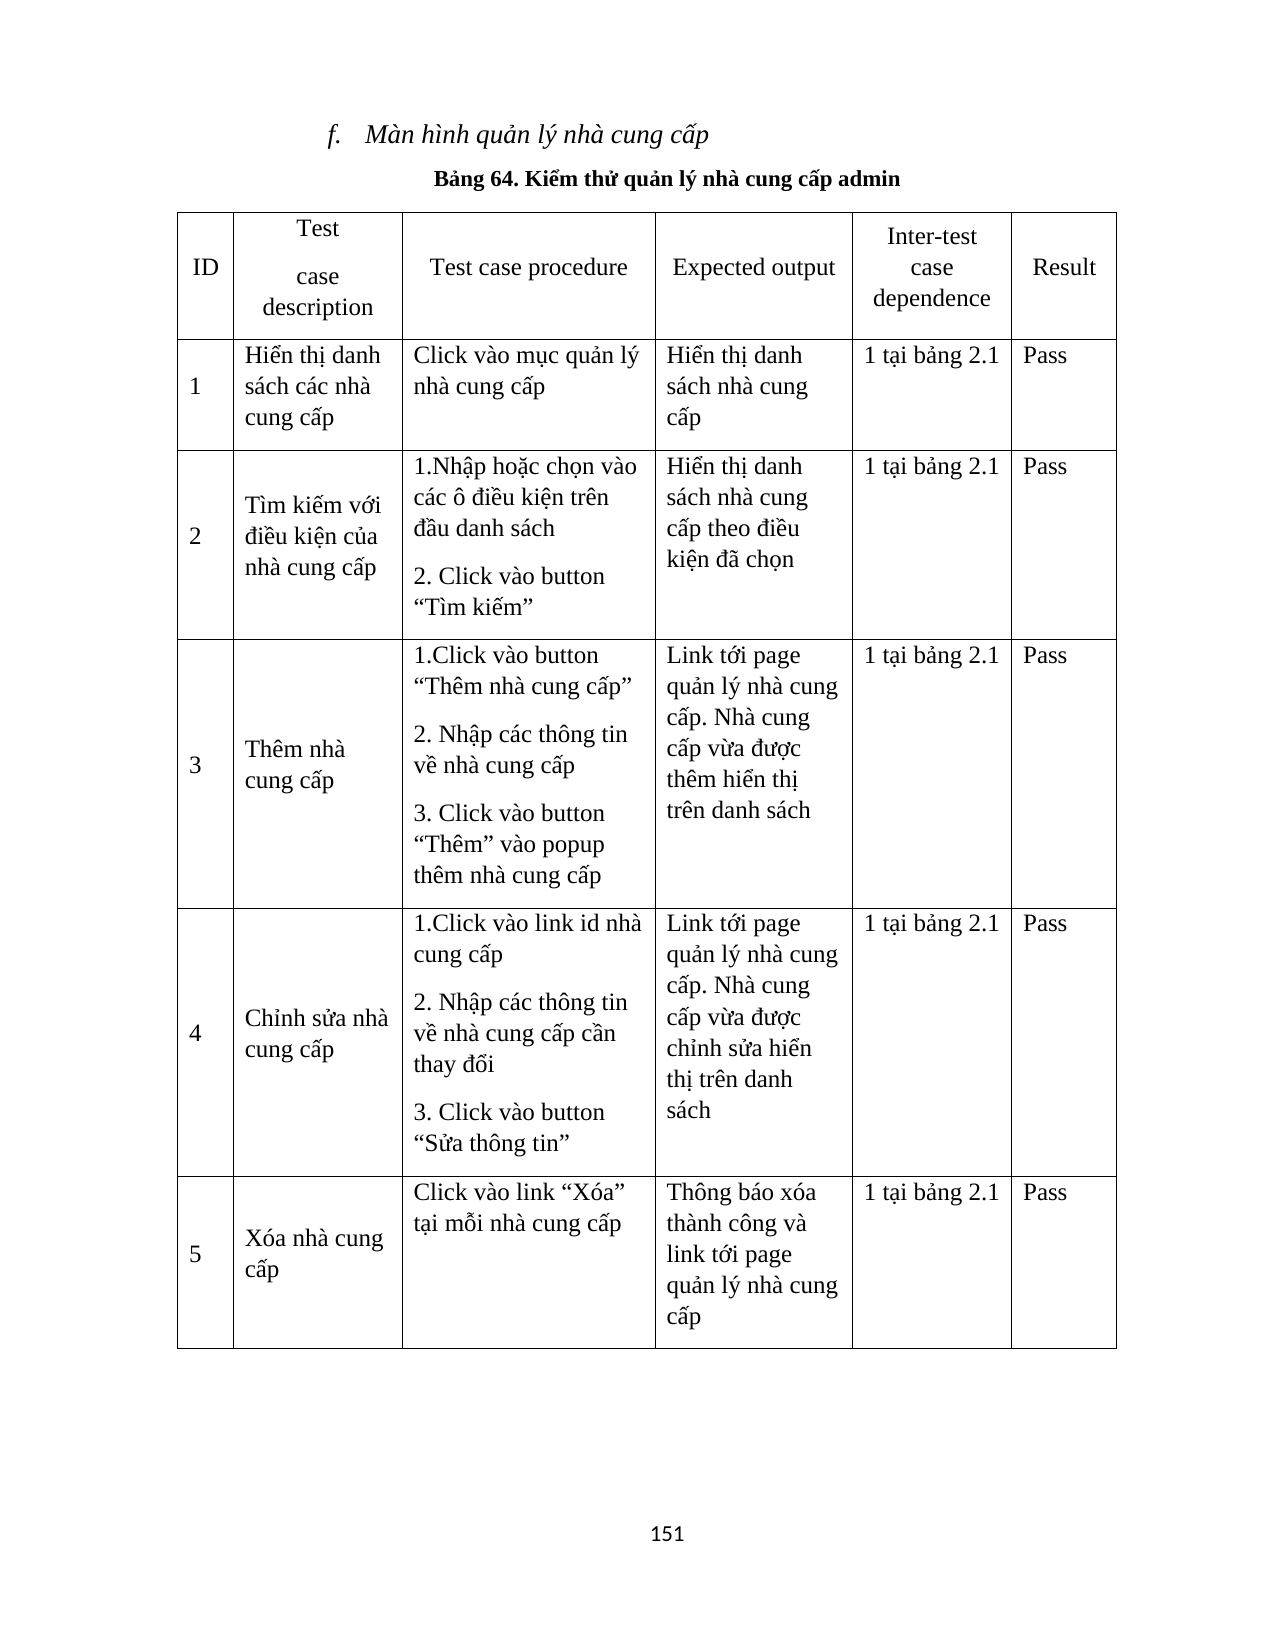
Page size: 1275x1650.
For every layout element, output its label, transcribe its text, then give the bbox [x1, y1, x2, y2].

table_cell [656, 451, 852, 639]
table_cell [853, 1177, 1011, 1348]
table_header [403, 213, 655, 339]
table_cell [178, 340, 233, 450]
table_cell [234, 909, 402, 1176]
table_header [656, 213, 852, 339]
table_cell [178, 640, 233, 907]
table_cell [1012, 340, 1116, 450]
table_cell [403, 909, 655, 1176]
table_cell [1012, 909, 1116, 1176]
list Màn hình quản lý nhà cung cấp [327, 118, 1157, 149]
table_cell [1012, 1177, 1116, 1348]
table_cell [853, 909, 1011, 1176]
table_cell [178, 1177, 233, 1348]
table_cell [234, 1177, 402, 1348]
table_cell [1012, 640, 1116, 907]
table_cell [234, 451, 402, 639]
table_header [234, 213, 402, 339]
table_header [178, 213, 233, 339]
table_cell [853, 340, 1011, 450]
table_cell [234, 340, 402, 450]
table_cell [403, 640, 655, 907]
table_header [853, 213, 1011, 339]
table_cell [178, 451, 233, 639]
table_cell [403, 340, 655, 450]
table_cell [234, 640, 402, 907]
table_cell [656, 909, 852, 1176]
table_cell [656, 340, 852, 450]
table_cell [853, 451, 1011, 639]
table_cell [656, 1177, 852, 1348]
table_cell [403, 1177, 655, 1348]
text Bảng 64. Kiểm thử quản lý nhà cung cấp admin [177, 165, 1157, 191]
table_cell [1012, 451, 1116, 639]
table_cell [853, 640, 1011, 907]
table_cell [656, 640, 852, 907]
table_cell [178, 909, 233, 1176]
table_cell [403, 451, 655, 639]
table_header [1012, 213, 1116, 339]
